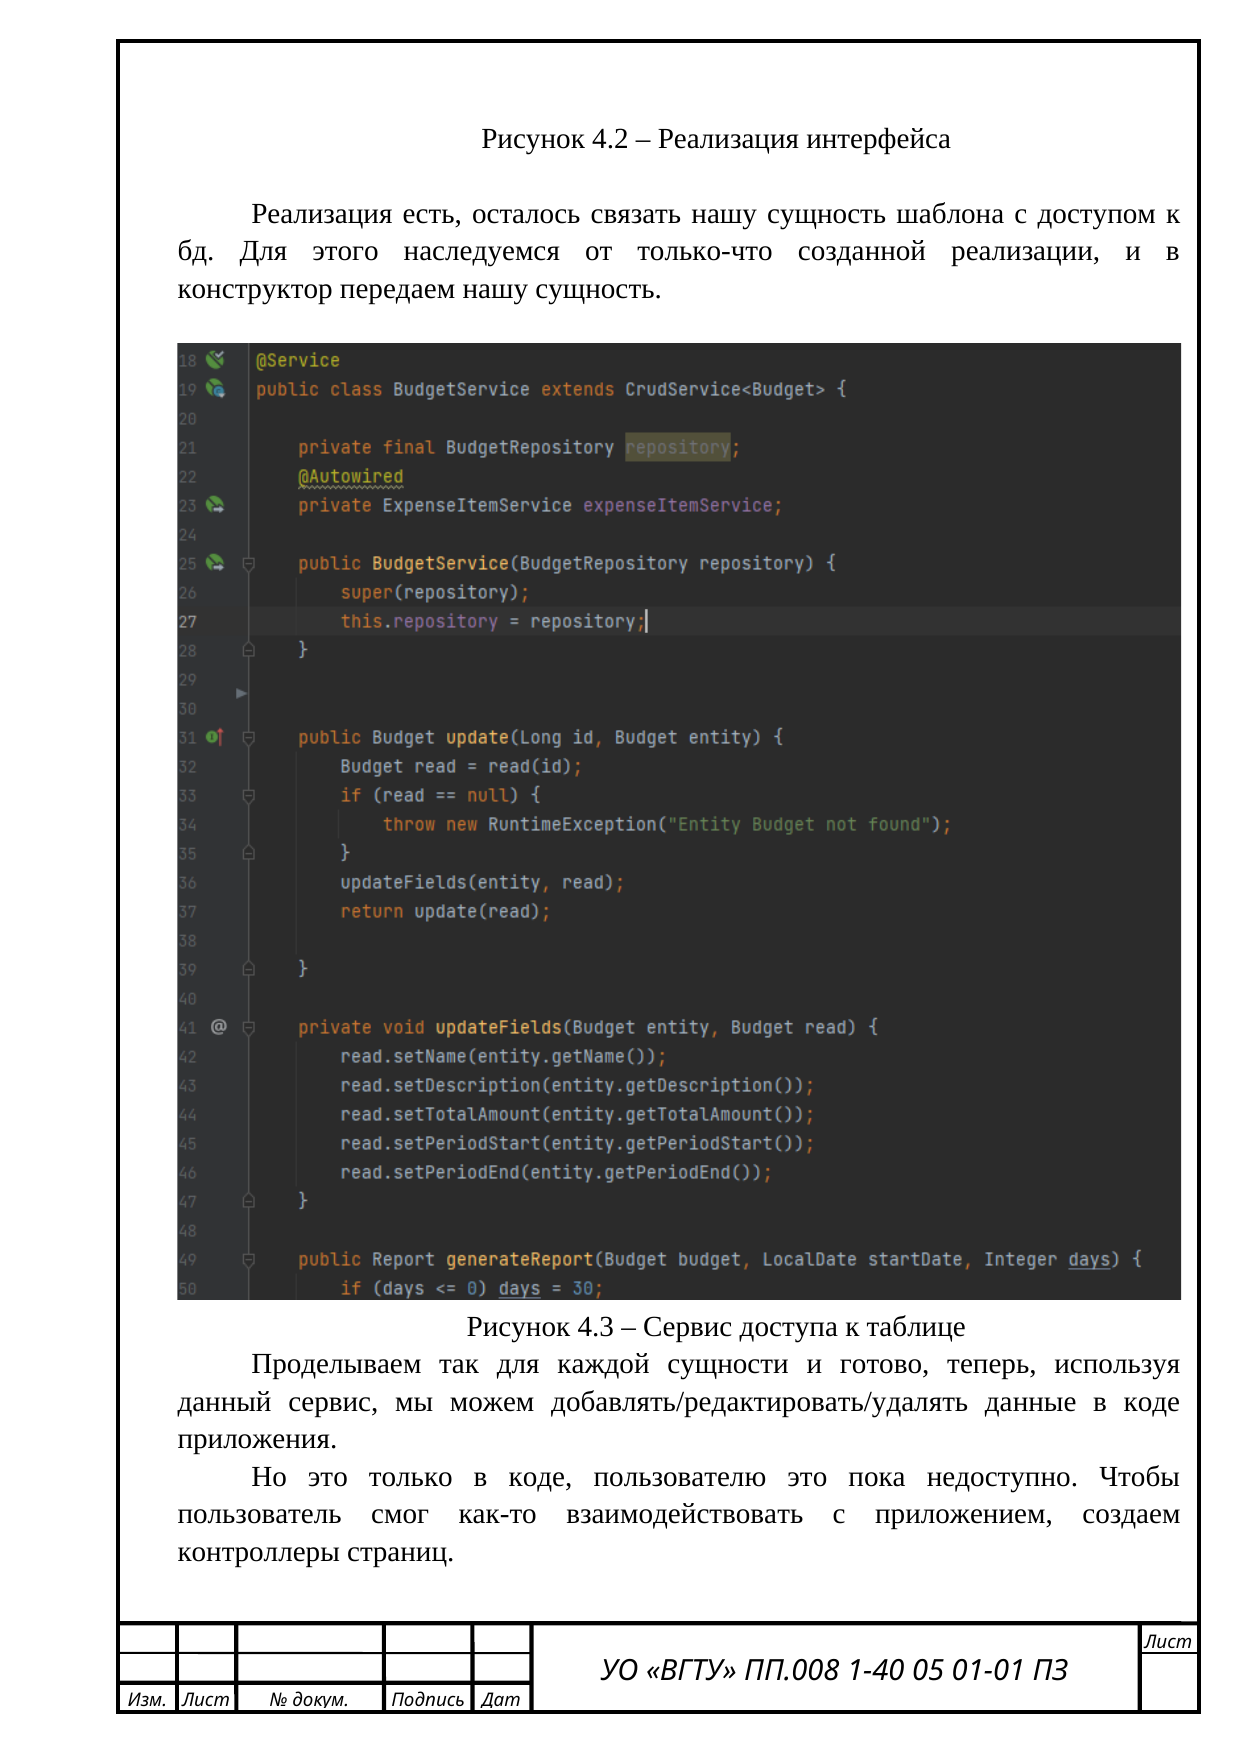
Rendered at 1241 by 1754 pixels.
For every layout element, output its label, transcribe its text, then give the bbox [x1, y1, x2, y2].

text Рисунок 4.2 – Реализация интерфейса [177, 118, 1181, 156]
text Проделываем так для каждой сущности и готово, теперь, используя данный сервис, мы можем добавлять/редактировать/удалять данные в коде приложения. [177, 1344, 1181, 1456]
picture [177, 343, 1182, 1300]
text Рисунок 4.3 – Сервис доступа к таблице [177, 1306, 1181, 1344]
text Реализация есть, осталось связать нашу сущность шаблона с доступом к бд. Для этого наследуемся от только-что созданной реализации, и в конструктор передаем нашу сущность. [177, 193, 1181, 306]
text Но это только в коде, пользователю это пока недоступно. Чтобы пользователь смог как-то взаимодействовать с приложением, создаем контроллеры страниц. [177, 1456, 1181, 1569]
